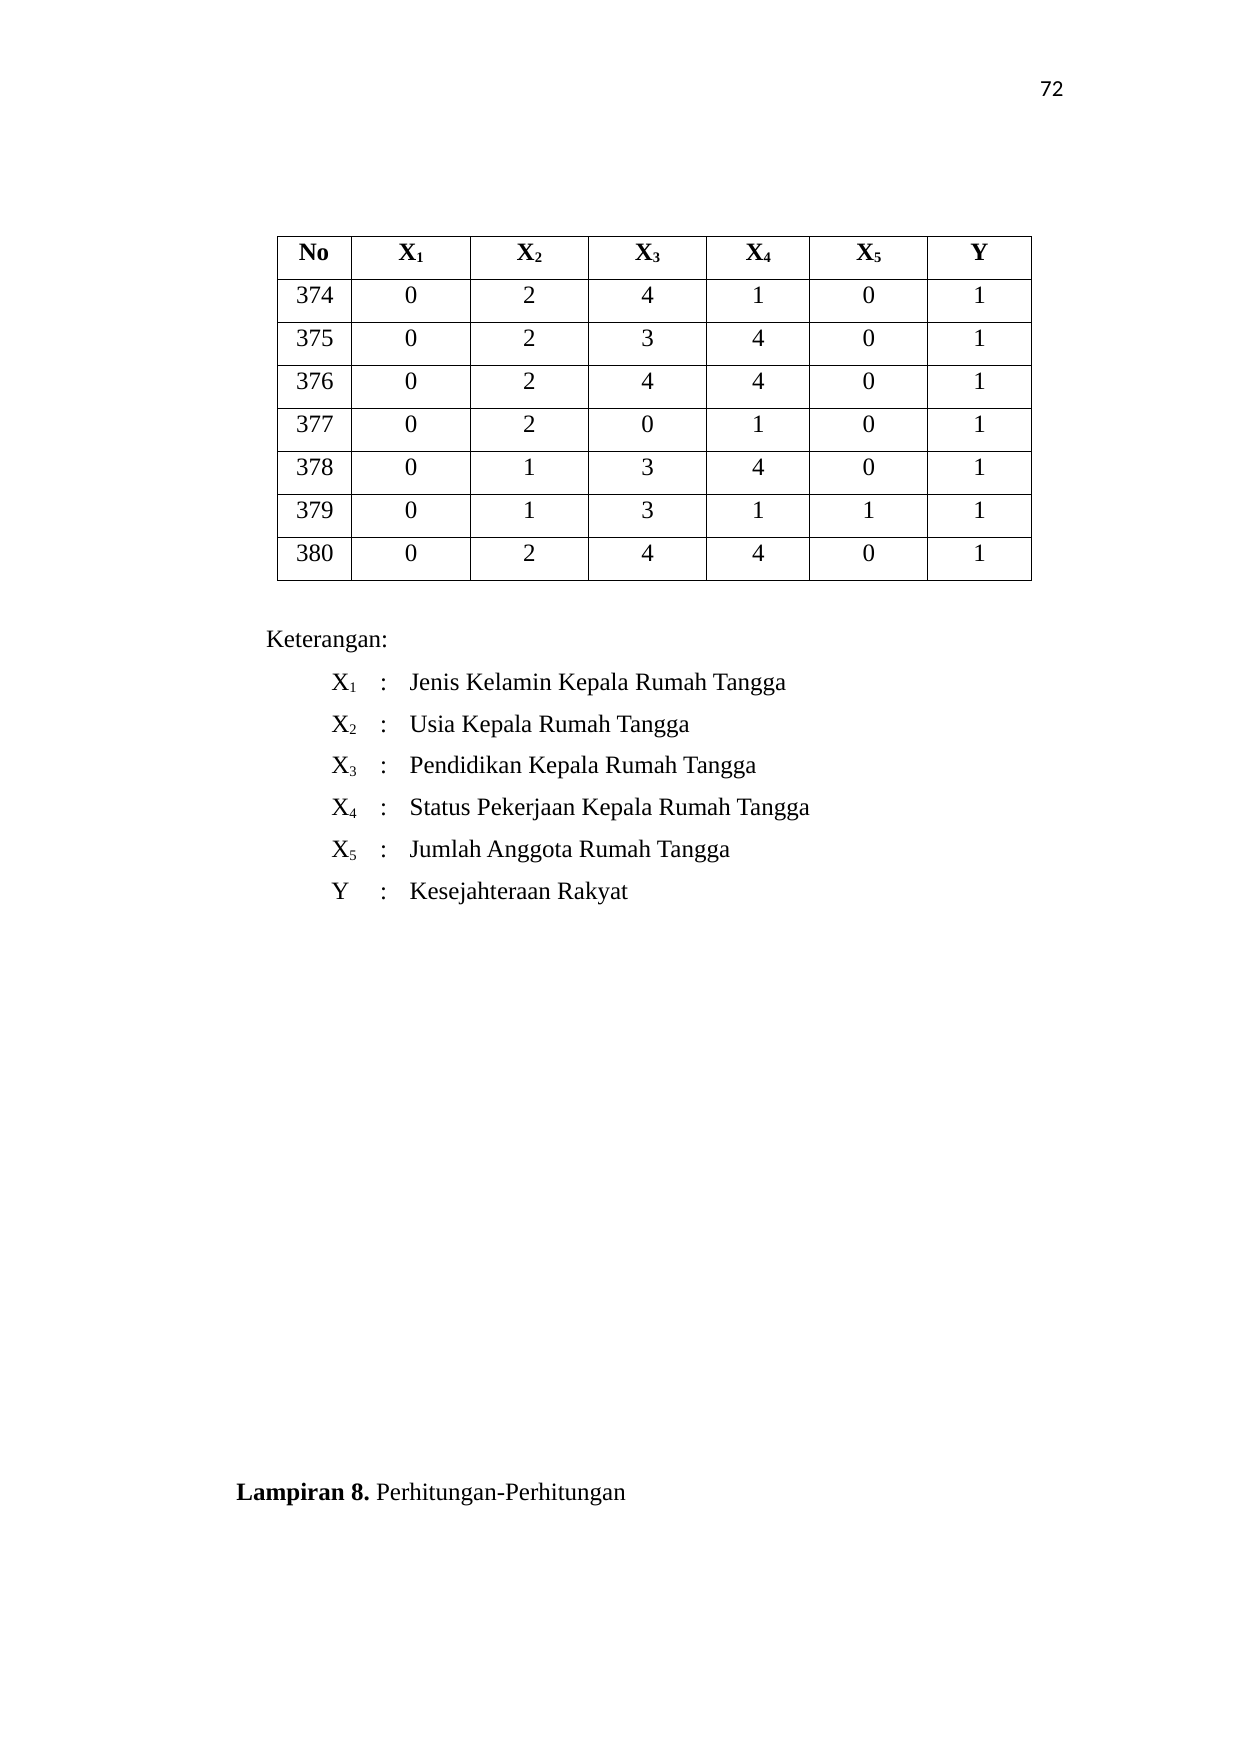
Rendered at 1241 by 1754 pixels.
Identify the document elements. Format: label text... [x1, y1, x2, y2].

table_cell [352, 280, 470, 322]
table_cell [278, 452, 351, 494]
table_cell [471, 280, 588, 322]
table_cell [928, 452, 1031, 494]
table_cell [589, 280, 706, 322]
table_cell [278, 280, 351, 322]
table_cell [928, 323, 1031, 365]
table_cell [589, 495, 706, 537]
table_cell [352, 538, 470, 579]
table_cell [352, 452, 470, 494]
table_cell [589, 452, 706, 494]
table_header X3 [589, 237, 706, 279]
table_header X5 [810, 237, 927, 279]
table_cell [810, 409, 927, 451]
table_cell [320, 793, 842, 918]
table_header No [278, 237, 351, 279]
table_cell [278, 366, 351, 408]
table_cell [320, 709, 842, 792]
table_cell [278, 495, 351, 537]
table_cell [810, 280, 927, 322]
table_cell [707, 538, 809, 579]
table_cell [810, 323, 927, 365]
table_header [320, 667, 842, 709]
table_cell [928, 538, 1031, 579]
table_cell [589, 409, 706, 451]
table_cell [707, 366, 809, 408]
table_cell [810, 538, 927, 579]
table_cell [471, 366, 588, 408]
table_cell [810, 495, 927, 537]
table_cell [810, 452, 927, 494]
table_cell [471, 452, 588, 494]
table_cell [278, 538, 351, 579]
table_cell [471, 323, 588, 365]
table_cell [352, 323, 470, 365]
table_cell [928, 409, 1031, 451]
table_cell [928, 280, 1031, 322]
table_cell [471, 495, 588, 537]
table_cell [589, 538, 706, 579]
text Lampiran 8. Perhitungan-Perhitungan [236, 1477, 1063, 1506]
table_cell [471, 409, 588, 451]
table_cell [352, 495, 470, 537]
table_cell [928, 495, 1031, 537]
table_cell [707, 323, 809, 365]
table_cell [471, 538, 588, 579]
table_header X2 [471, 237, 588, 279]
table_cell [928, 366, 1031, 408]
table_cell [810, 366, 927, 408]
text Keterangan: [266, 624, 1063, 652]
table_header Y [928, 237, 1031, 279]
table_header X4 [707, 237, 809, 279]
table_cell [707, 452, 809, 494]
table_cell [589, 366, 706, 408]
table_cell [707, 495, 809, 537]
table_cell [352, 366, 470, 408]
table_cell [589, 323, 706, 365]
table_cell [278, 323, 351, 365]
table_header X1 [352, 237, 470, 279]
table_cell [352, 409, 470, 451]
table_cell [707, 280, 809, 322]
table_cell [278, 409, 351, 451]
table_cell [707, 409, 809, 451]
